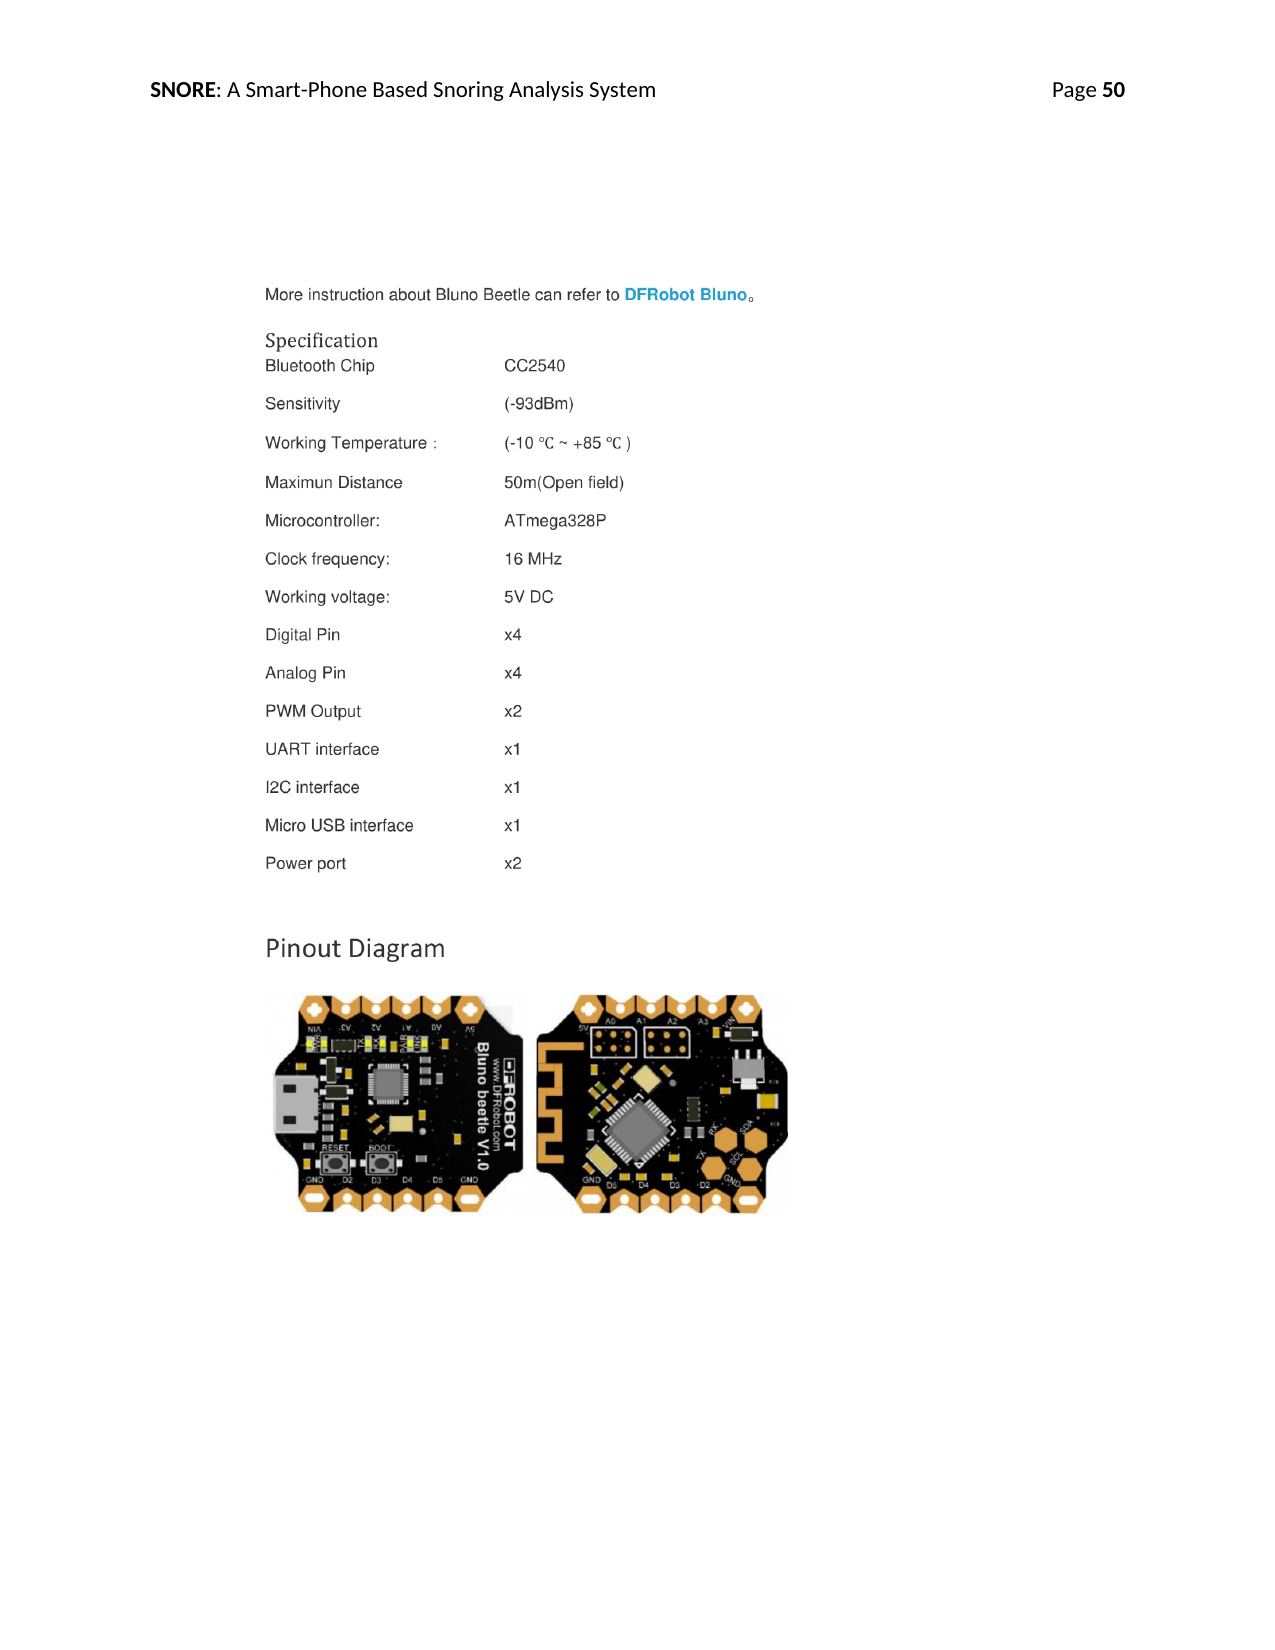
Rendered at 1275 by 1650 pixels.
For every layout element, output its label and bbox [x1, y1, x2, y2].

picture [150, 150, 1125, 1412]
